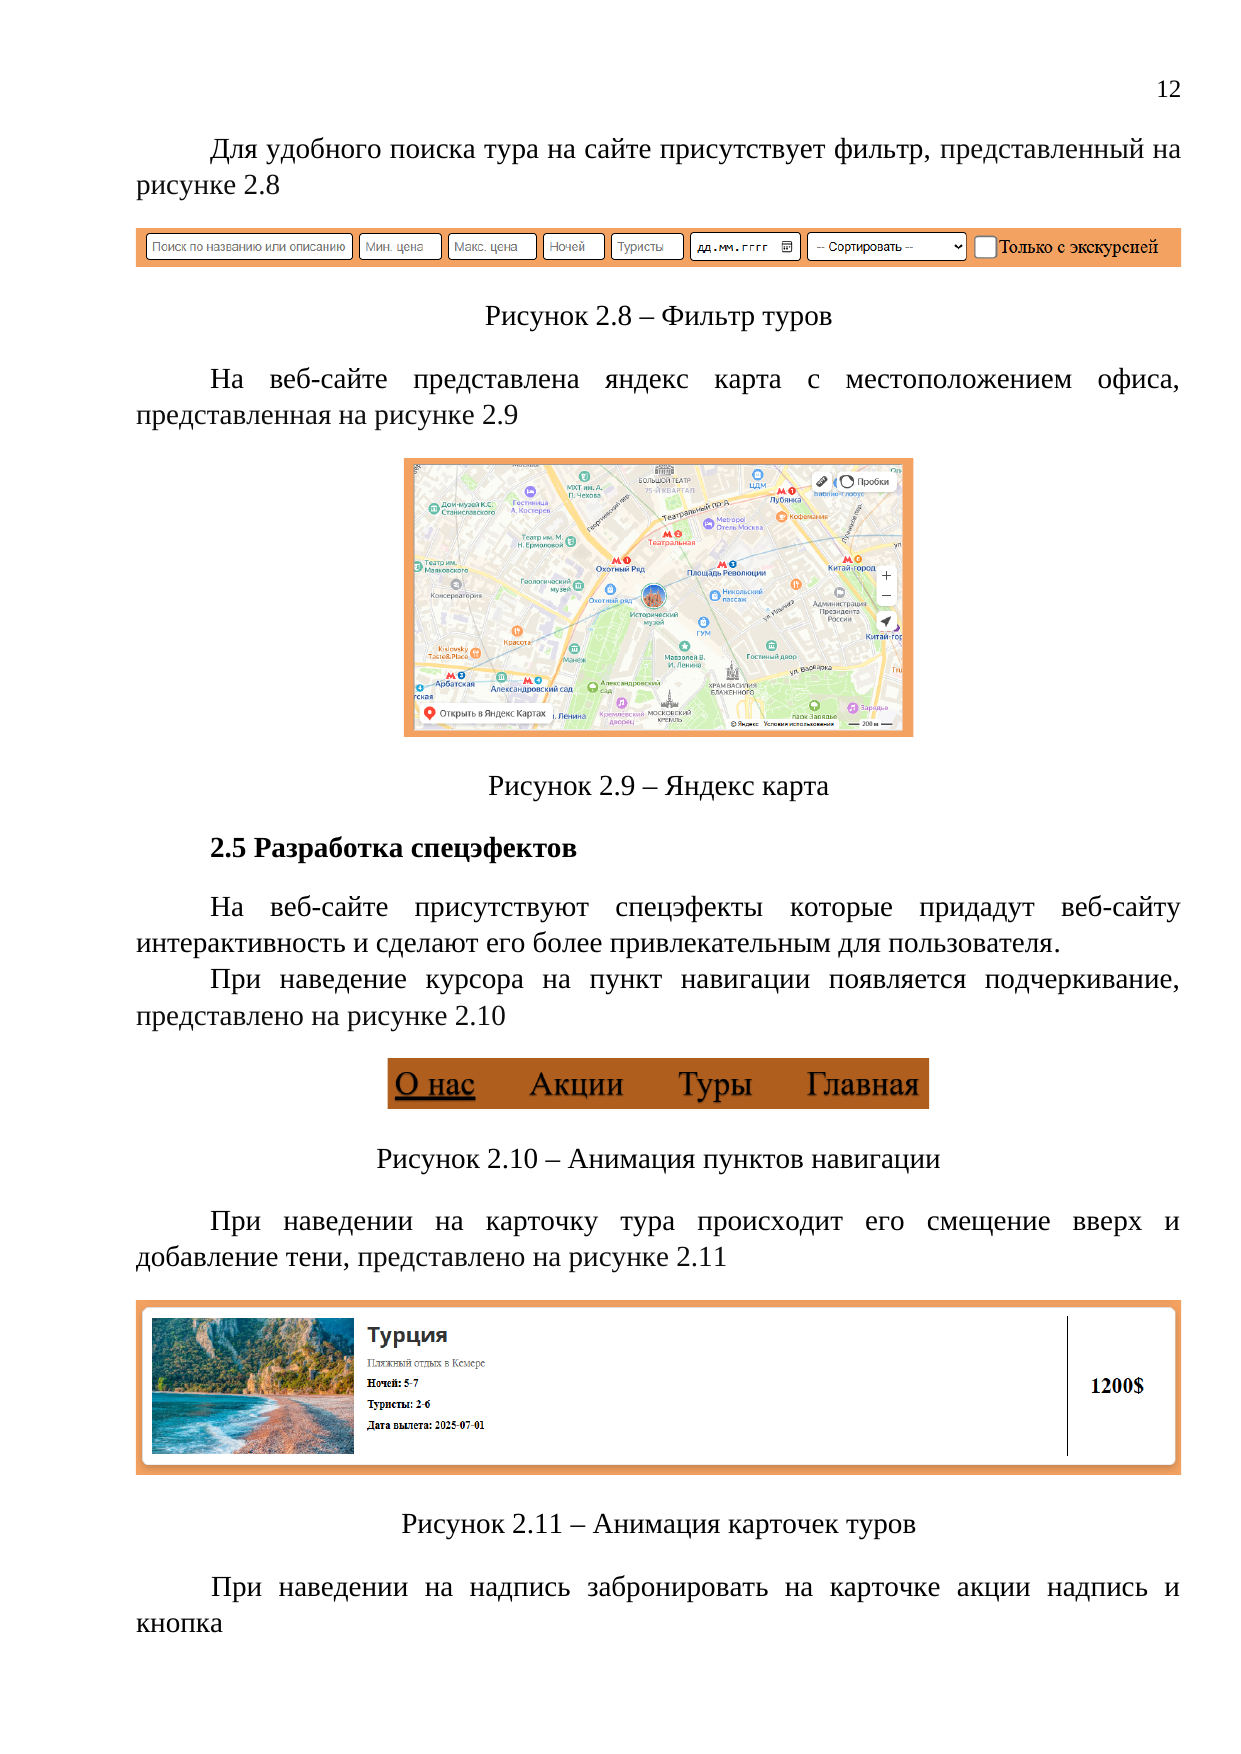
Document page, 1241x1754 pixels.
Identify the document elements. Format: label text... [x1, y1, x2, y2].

text Для удобного поиска тура на сайте присутствует фильтр, представленный на рисунке 2.8 [136, 131, 1181, 201]
text При наведении на надпись забронировать на карточке акции надпись и кнопка [136, 1569, 1181, 1638]
picture [387, 1058, 930, 1109]
picture [135, 1300, 1182, 1475]
picture [403, 458, 914, 737]
text Рисунок 2.11 – Анимация карточек туров [136, 1506, 1181, 1540]
text Рисунок 2.8 – Фильтр туров [136, 298, 1181, 332]
text Рисунок 2.9 – Яндекс карта [136, 768, 1181, 801]
text На веб-сайте присутствуют спецэфекты которые придадут веб-сайту интерактивность и сделают его более привлекательным для пользователя. [136, 889, 1181, 959]
picture [135, 228, 1182, 267]
text На веб-сайте представлена яндекс карта с местоположением офиса, представленная на рисунке 2.9 [136, 361, 1181, 431]
text Рисунок 2.10 – Анимация пунктов навигации [136, 1141, 1181, 1174]
text При наведение курсора на пункт навигации появляется подчеркивание, представлено на рисунке 2.10 [136, 961, 1181, 1031]
text Разработка спецэфектов [136, 831, 1181, 864]
text При наведении на карточку тура происходит его смещение вверх и добавление тени, представлено на рисунке 2.11 [136, 1203, 1181, 1273]
